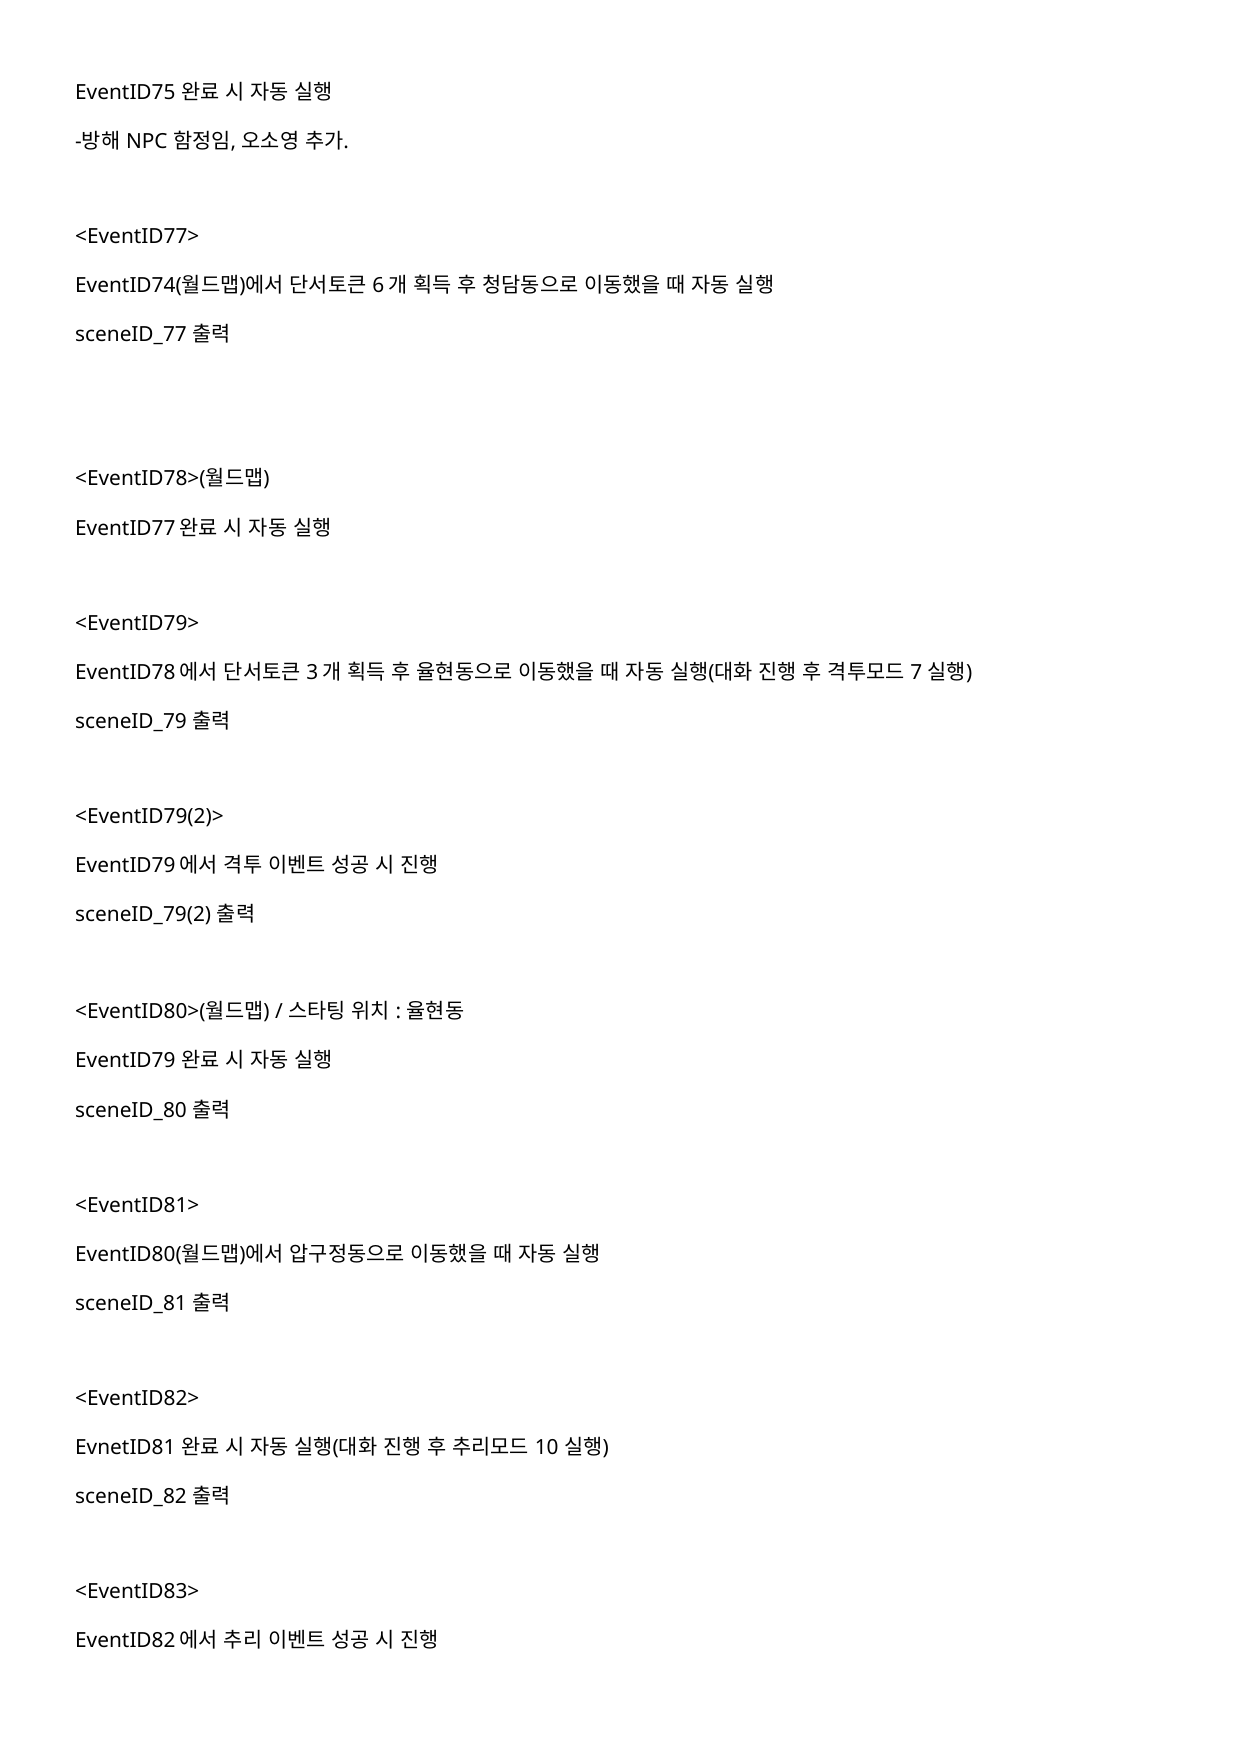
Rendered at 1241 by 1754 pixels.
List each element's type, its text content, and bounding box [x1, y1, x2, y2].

text <EventID79(2)> [75, 801, 1165, 829]
text sceneID_79(2) 출력 [75, 898, 1165, 928]
text EventID79 완료 시 자동 실행 [75, 1044, 1165, 1074]
text sceneID_79 출력 [75, 704, 1165, 735]
text <EventID77> [75, 221, 1165, 249]
text EventID80(월드맵)에서 압구정동으로 이동했을 때 자동 실행 [75, 1237, 1165, 1267]
text <EventID79> [75, 608, 1165, 636]
text sceneID_80 출력 [75, 1093, 1165, 1123]
text sceneID_82 출력 [75, 1480, 1165, 1510]
text EvnetID81 완료 시 자동 실행(대화 진행 후 추리모드 10 실행) [75, 1430, 1165, 1461]
text EventID77완료 시 자동 실행 [75, 511, 1165, 541]
text EventID78에서 단서토큰 3개 획득 후 율현동으로 이동했을 때 자동 실행(대화 진행 후 격투모드 7 실행) [75, 655, 1165, 685]
text <EventID78>(월드맵) [75, 462, 1165, 492]
text EventID74(월드맵)에서 단서토큰 6개 획득 후 청담동으로 이동했을 때 자동 실행 [75, 268, 1165, 299]
text EventID82에서 추리 이벤트 성공 시 진행 [75, 1624, 1165, 1654]
text EventID75 완료 시 자동 실행 [75, 75, 1165, 105]
text sceneID_81 출력 [75, 1286, 1165, 1317]
text <EventID81> [75, 1190, 1165, 1218]
text <EventID80>(월드맵) / 스타팅 위치 : 율현동 [75, 994, 1165, 1025]
text <EventID83> [75, 1576, 1165, 1605]
text EventID79에서 격투 이벤트 성공 시 진행 [75, 848, 1165, 879]
text sceneID_77 출력 [75, 318, 1165, 348]
text -방해 NPC 함정임, 오소영 추가. [75, 124, 1165, 155]
text <EventID82> [75, 1383, 1165, 1412]
